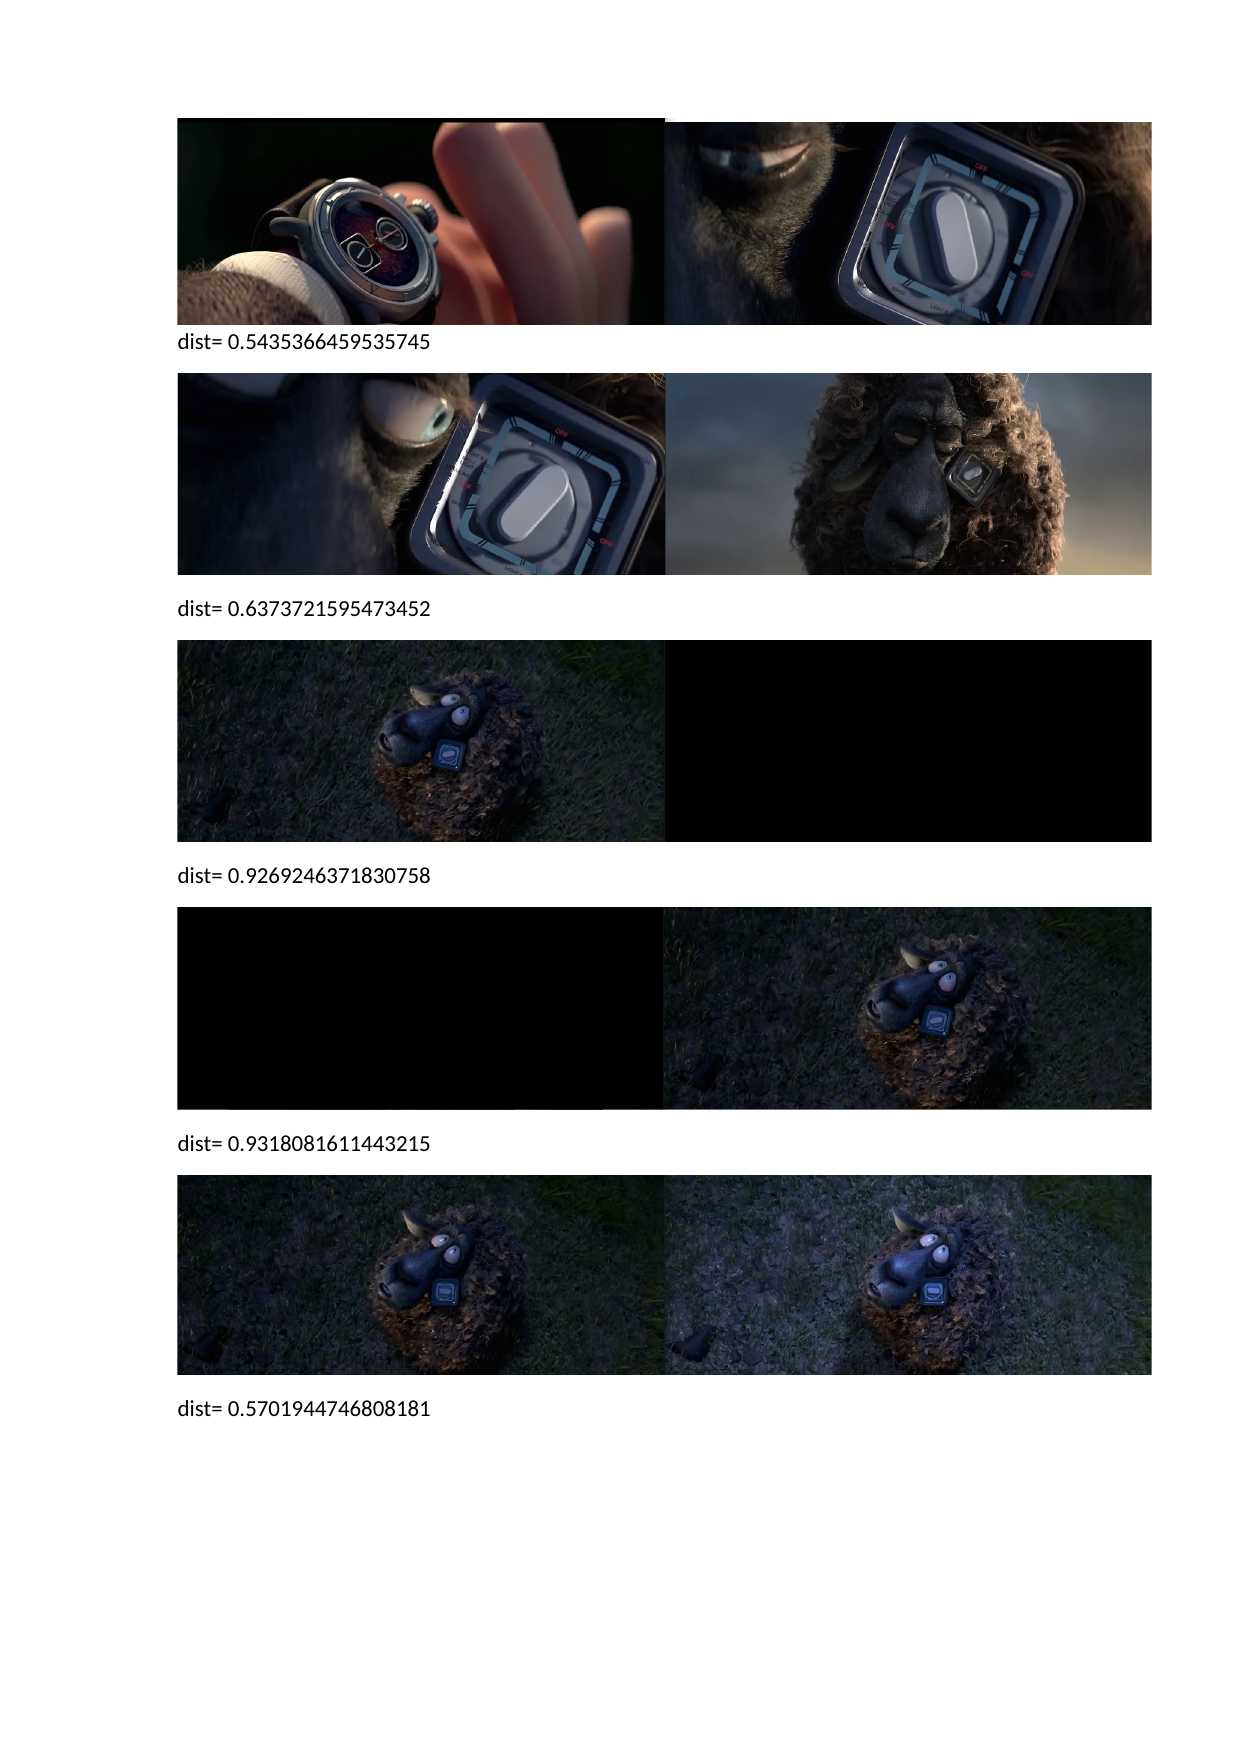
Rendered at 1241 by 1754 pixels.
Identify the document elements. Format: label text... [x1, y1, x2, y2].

picture [177, 1175, 1152, 1375]
text dist= 0.5435366459535745 [177, 325, 1152, 355]
text dist= 0.5701944746808181 [177, 1394, 1152, 1422]
picture [177, 640, 1152, 842]
text dist= 0.9269246371830758 [177, 861, 1152, 889]
picture [177, 373, 1152, 575]
text dist= 0.9318081611443215 [177, 1129, 1152, 1157]
picture [177, 907, 1152, 1110]
text dist= 0.6373721595473452 [177, 594, 1152, 622]
picture [177, 118, 1152, 325]
